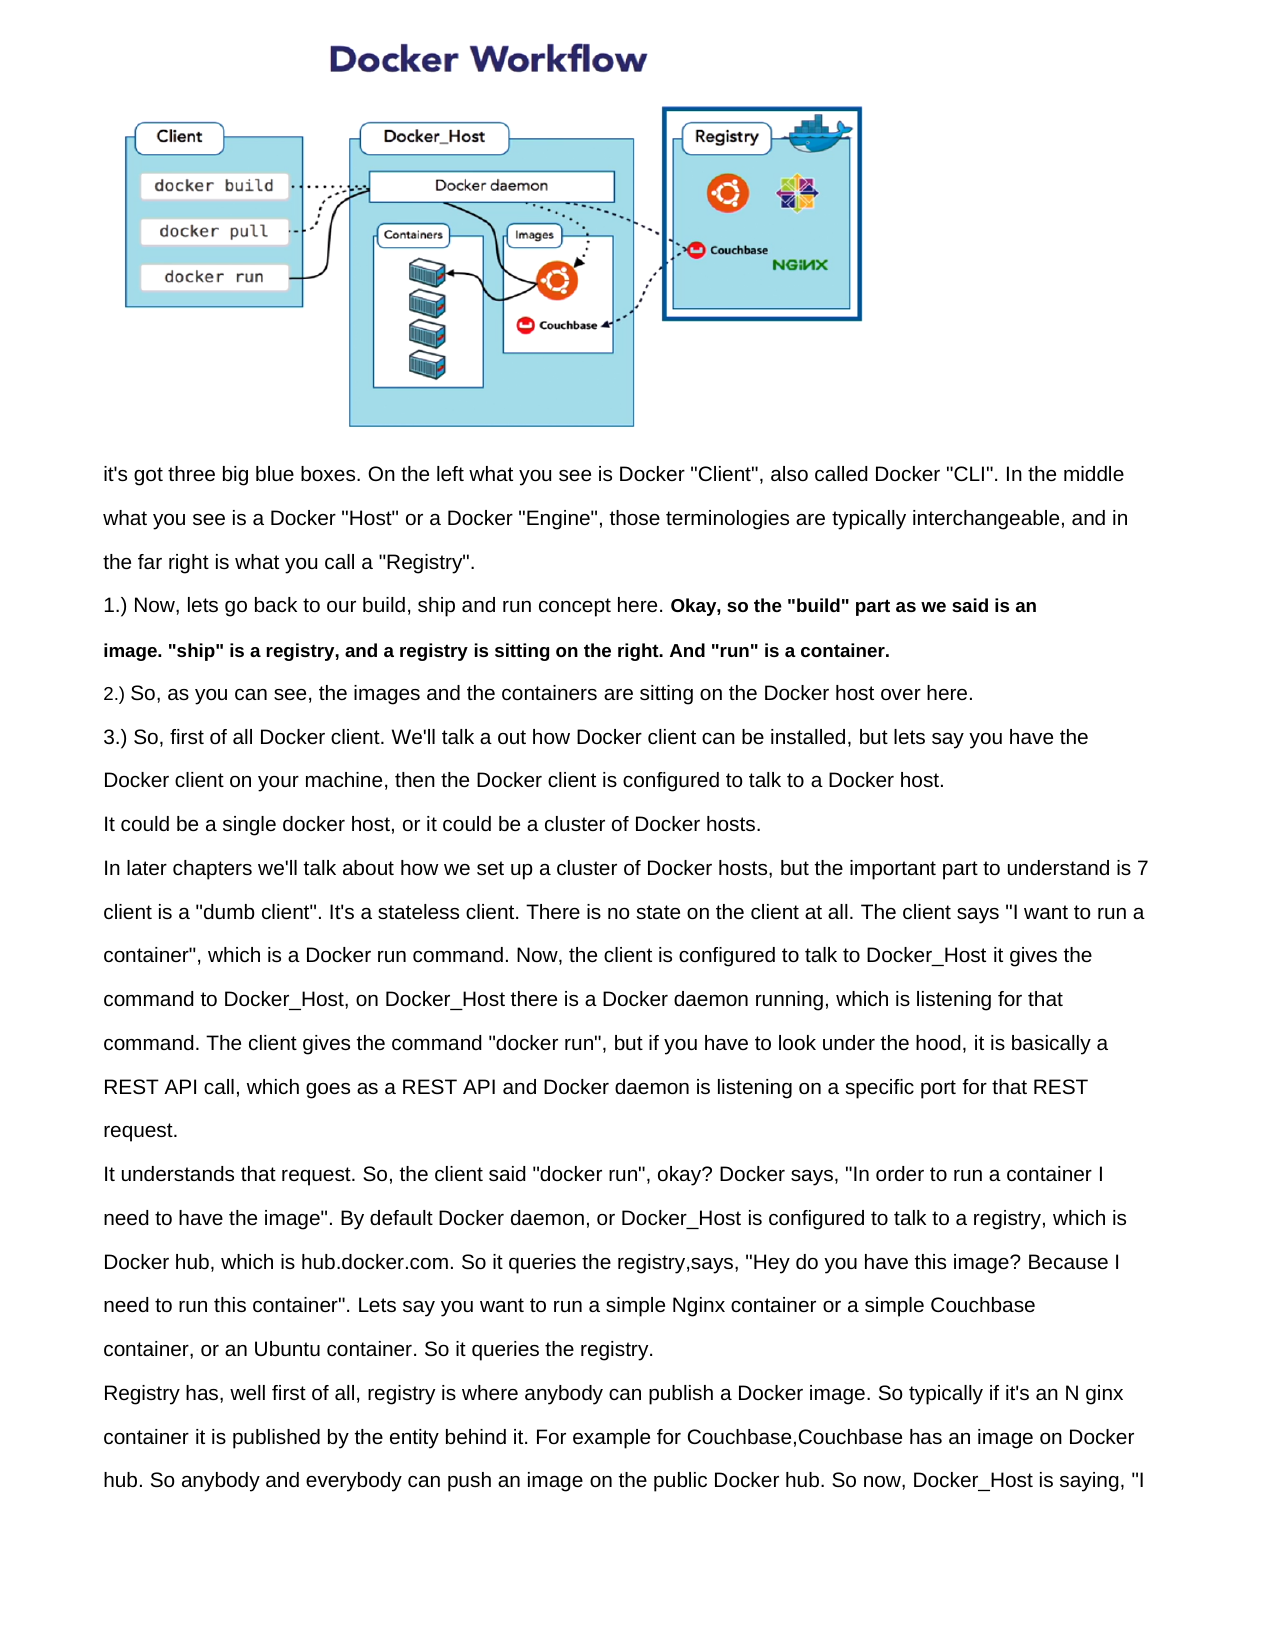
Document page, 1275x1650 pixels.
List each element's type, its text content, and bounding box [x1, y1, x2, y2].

picture [103, 37, 867, 430]
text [103, 1361, 1153, 1492]
text It understands that request. So, the client said "docker run", okay? Docker says, "In order to run a container I need to have the image". By default Docker daemon, or Docker_Host is configured to talk to a registry, which is Docker hub, which is hub.docker.com. So it queries the registry,says, "Hey do you have this image? Because I need to run this container". Lets say you want to run a simple Nginx container or a simple Couchbase container, or an Ubuntu container. So it queries the registry. [103, 1142, 1153, 1361]
text 2.) So, as you can see, the images and the containers are sitting on the Docker host over here. [103, 661, 1153, 705]
text 1.) Now, lets go back to our build, ship and run concept here. Okay, so the "build" part as we said is an image. "ship" is a registry, and a registry is sitting on the right. And "run" is a container. [103, 573, 1153, 661]
text 3.) So, first of all Docker client. We'll talk a out how Docker client can be installed, but lets say you have the Docker client on your machine, then the Docker client is configured to talk to a Docker host. [103, 705, 1153, 792]
text It could be a single docker host, or it could be a cluster of Docker hosts. [103, 792, 1153, 836]
text In later chapters we'll talk about how we set up a cluster of Docker hosts, but the important part to understand is 7 client is a "dumb client". It's a stateless client. There is no state on the client at all. The client says "I want to run a container", which is a Docker run command. Now, the client is configured to talk to Docker_Host it gives the command to Docker_Host, on Docker_Host there is a Docker daemon running, which is listening for that command. The client gives the command "docker run", but if you have to look under the hood, it is basically a REST API call, which goes as a REST API and Docker daemon is listening on a specific port for that REST request. [103, 836, 1153, 1142]
text it's got three big blue boxes. On the left what you see is Docker "Client", also called Docker "CLI". In the middle what you see is a Docker "Host" or a Docker "Engine", those terminologies are typically interchangeable, and in the far right is what you call a "Registry". [103, 442, 1153, 573]
